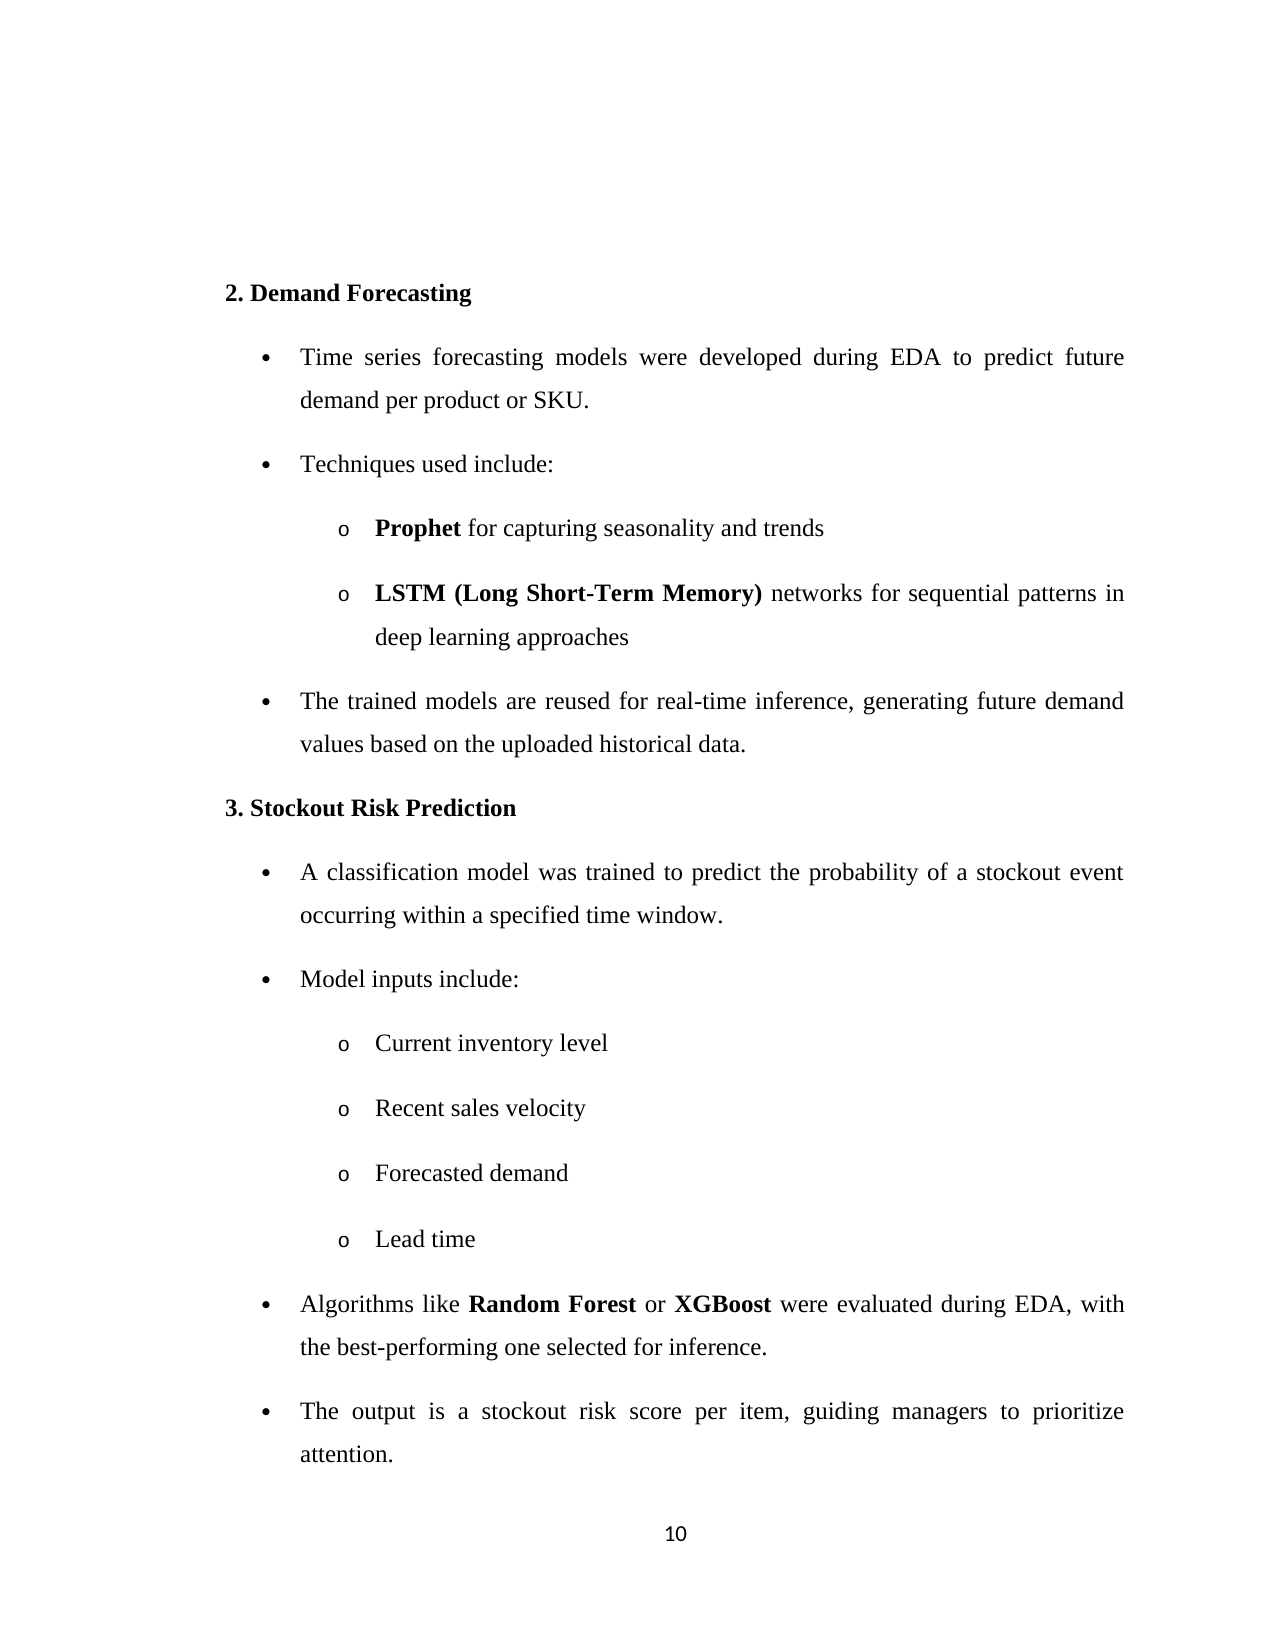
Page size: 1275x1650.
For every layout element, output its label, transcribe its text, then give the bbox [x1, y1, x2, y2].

list Algorithms like Random Forest or XGBoost were evaluated during EDA, with the best-performing one selected for inference. [262, 1289, 1125, 1361]
list Lead time [337, 1224, 1125, 1253]
list LSTM (Long Short-Term Memory) networks for sequential patterns in deep learning approaches [337, 578, 1125, 651]
list Recent sales velocity [337, 1093, 1125, 1123]
list A classification model was trained to predict the probability of a stockout event occurring within a specified time window. [262, 857, 1125, 929]
text 2. Demand Forecasting [225, 278, 1125, 307]
list Model inputs include: [262, 964, 1125, 993]
text 3. Stockout Risk Prediction [225, 793, 1125, 822]
list Time series forecasting models were developed during EDA to predict future demand per product or SKU. [262, 342, 1125, 414]
list The output is a stockout risk score per item, guiding managers to prioritize attention. [262, 1396, 1125, 1468]
list Forecasted demand [337, 1158, 1125, 1188]
list Current inventory level [337, 1028, 1125, 1058]
list Techniques used include: [262, 449, 1125, 478]
list The trained models are reused for real-time inference, generating future demand values based on the uploaded historical data. [262, 686, 1125, 758]
list Prophet for capturing seasonality and trends [337, 513, 1125, 542]
